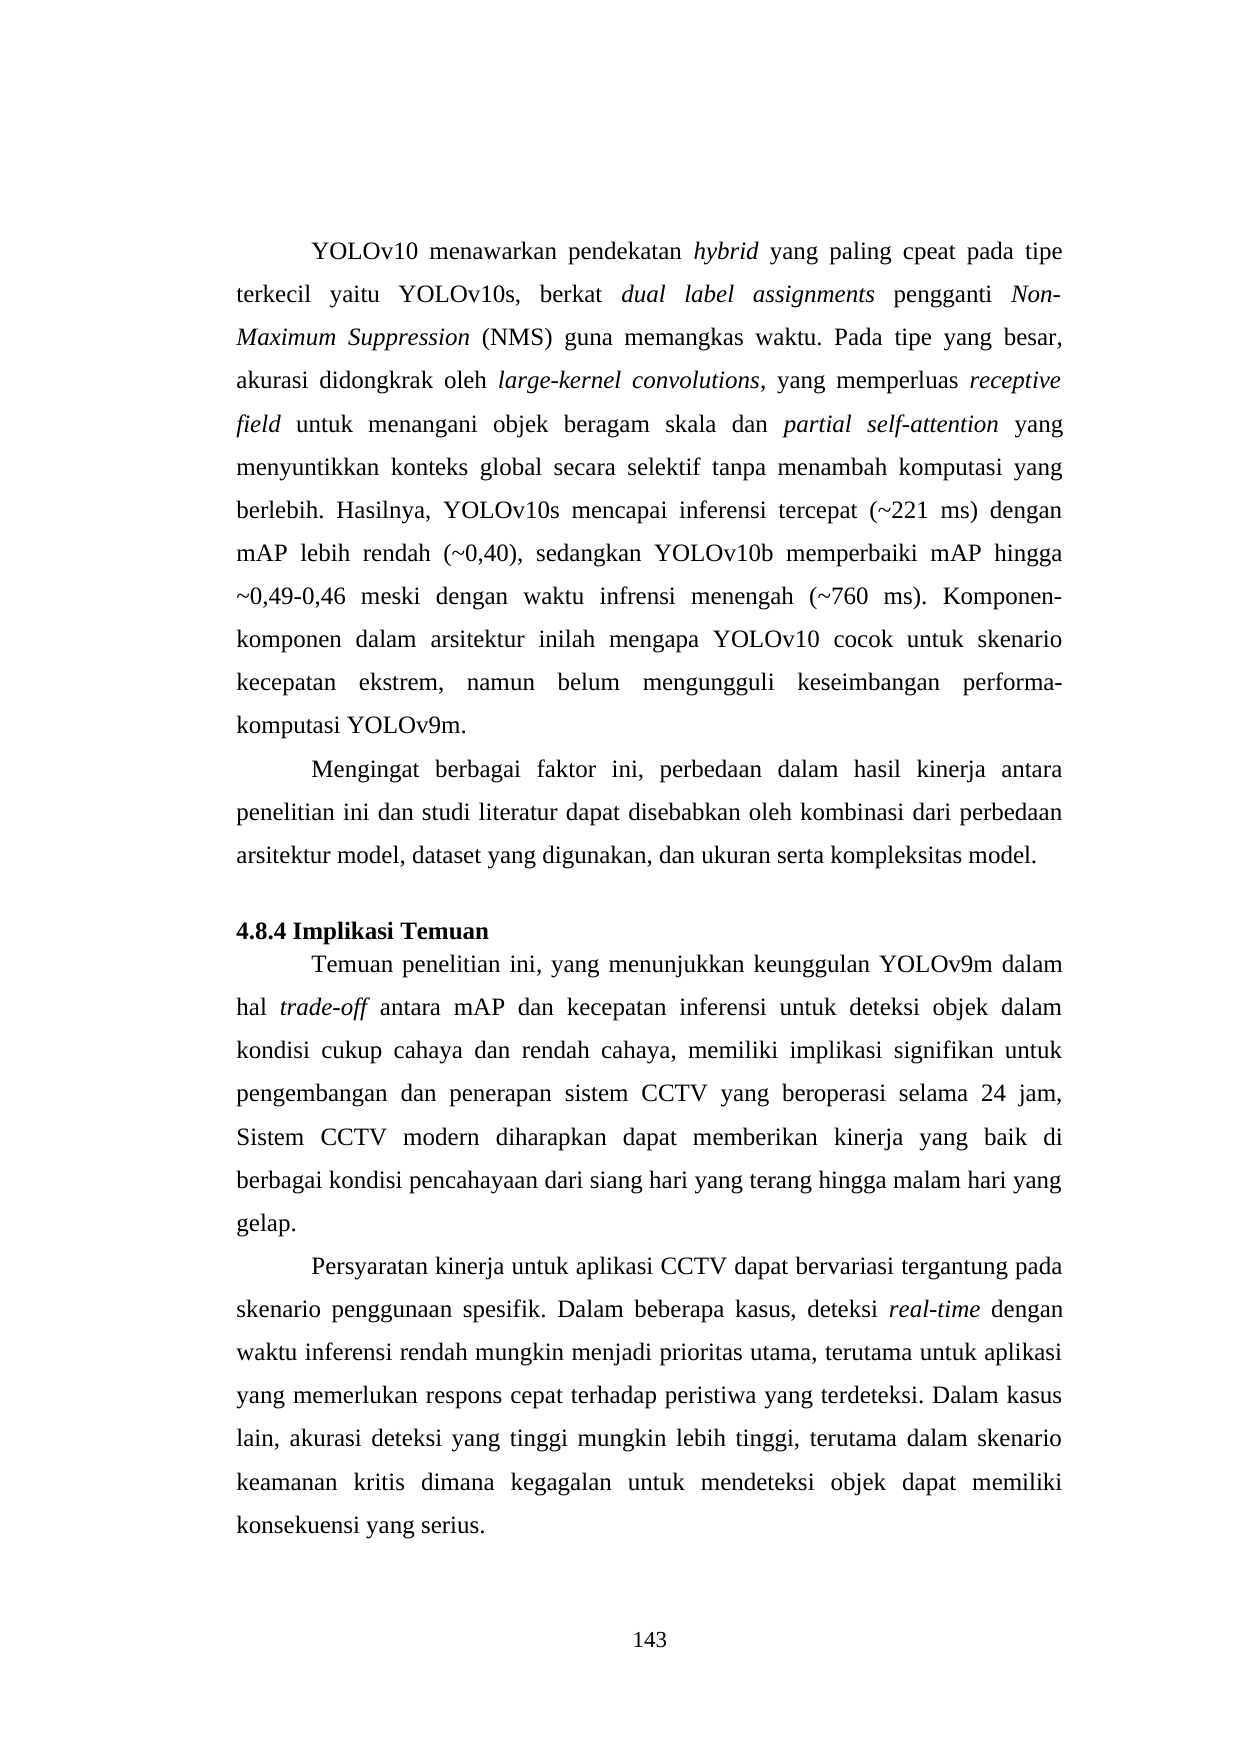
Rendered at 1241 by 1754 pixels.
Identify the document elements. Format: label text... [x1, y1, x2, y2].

text YOLOv10 menawarkan pendekatan hybrid yang paling cpeat pada tipe terkecil yaitu YOLOv10s, berkat dual label assignments pengganti Non-Maximum Suppression (NMS) guna memangkas waktu. Pada tipe yang besar, akurasi didongkrak oleh large-kernel convolutions, yang memperluas receptive field untuk menangani objek beragam skala dan partial self-attention yang menyuntikkan konteks global secara selektif tanpa menambah komputasi yang berlebih. Hasilnya, YOLOv10s mencapai inferensi tercepat (~221 ms) dengan mAP lebih rendah (~0,40), sedangkan YOLOv10b memperbaiki mAP hingga ~0,49-0,46 meski dengan waktu infrensi menengah (~760 ms). Komponen-komponen dalam arsitektur inilah mengapa YOLOv10 cocok untuk skenario kecepatan ekstrem, namun belum mengungguli keseimbangan performa-komputasi YOLOv9m. [236, 236, 1063, 739]
text Persyaratan kinerja untuk aplikasi CCTV dapat bervariasi tergantung pada skenario penggunaan spesifik. Dalam beberapa kasus, deteksi real-time dengan waktu inferensi rendah mungkin menjadi prioritas utama, terutama untuk aplikasi yang memerlukan respons cepat terhadap peristiwa yang terdeteksi. Dalam kasus lain, akurasi deteksi yang tinggi mungkin lebih tinggi, terutama dalam skenario keamanan kritis dimana kegagalan untuk mendeteksi objek dapat memiliki konsekuensi yang serius. [236, 1251, 1063, 1538]
text Temuan penelitian ini, yang menunjukkan keunggulan YOLOv9m dalam hal trade-off antara mAP dan kecepatan inferensi untuk deteksi objek dalam kondisi cukup cahaya dan rendah cahaya, memiliki implikasi signifikan untuk pengembangan dan penerapan sistem CCTV yang beroperasi selama 24 jam, Sistem CCTV modern diharapkan dapat memberikan kinerja yang baik di berbagai kondisi pencahayaan dari siang hari yang terang hingga malam hari yang gelap. [236, 949, 1063, 1237]
text 4.8.4 Implikasi Temuan [236, 916, 1063, 945]
text Mengingat berbagai faktor ini, perbedaan dalam hasil kinerja antara penelitian ini dan studi literatur dapat disebabkan oleh kombinasi dari perbedaan arsitektur model, dataset yang digunakan, dan ukuran serta kompleksitas model. [236, 754, 1063, 869]
